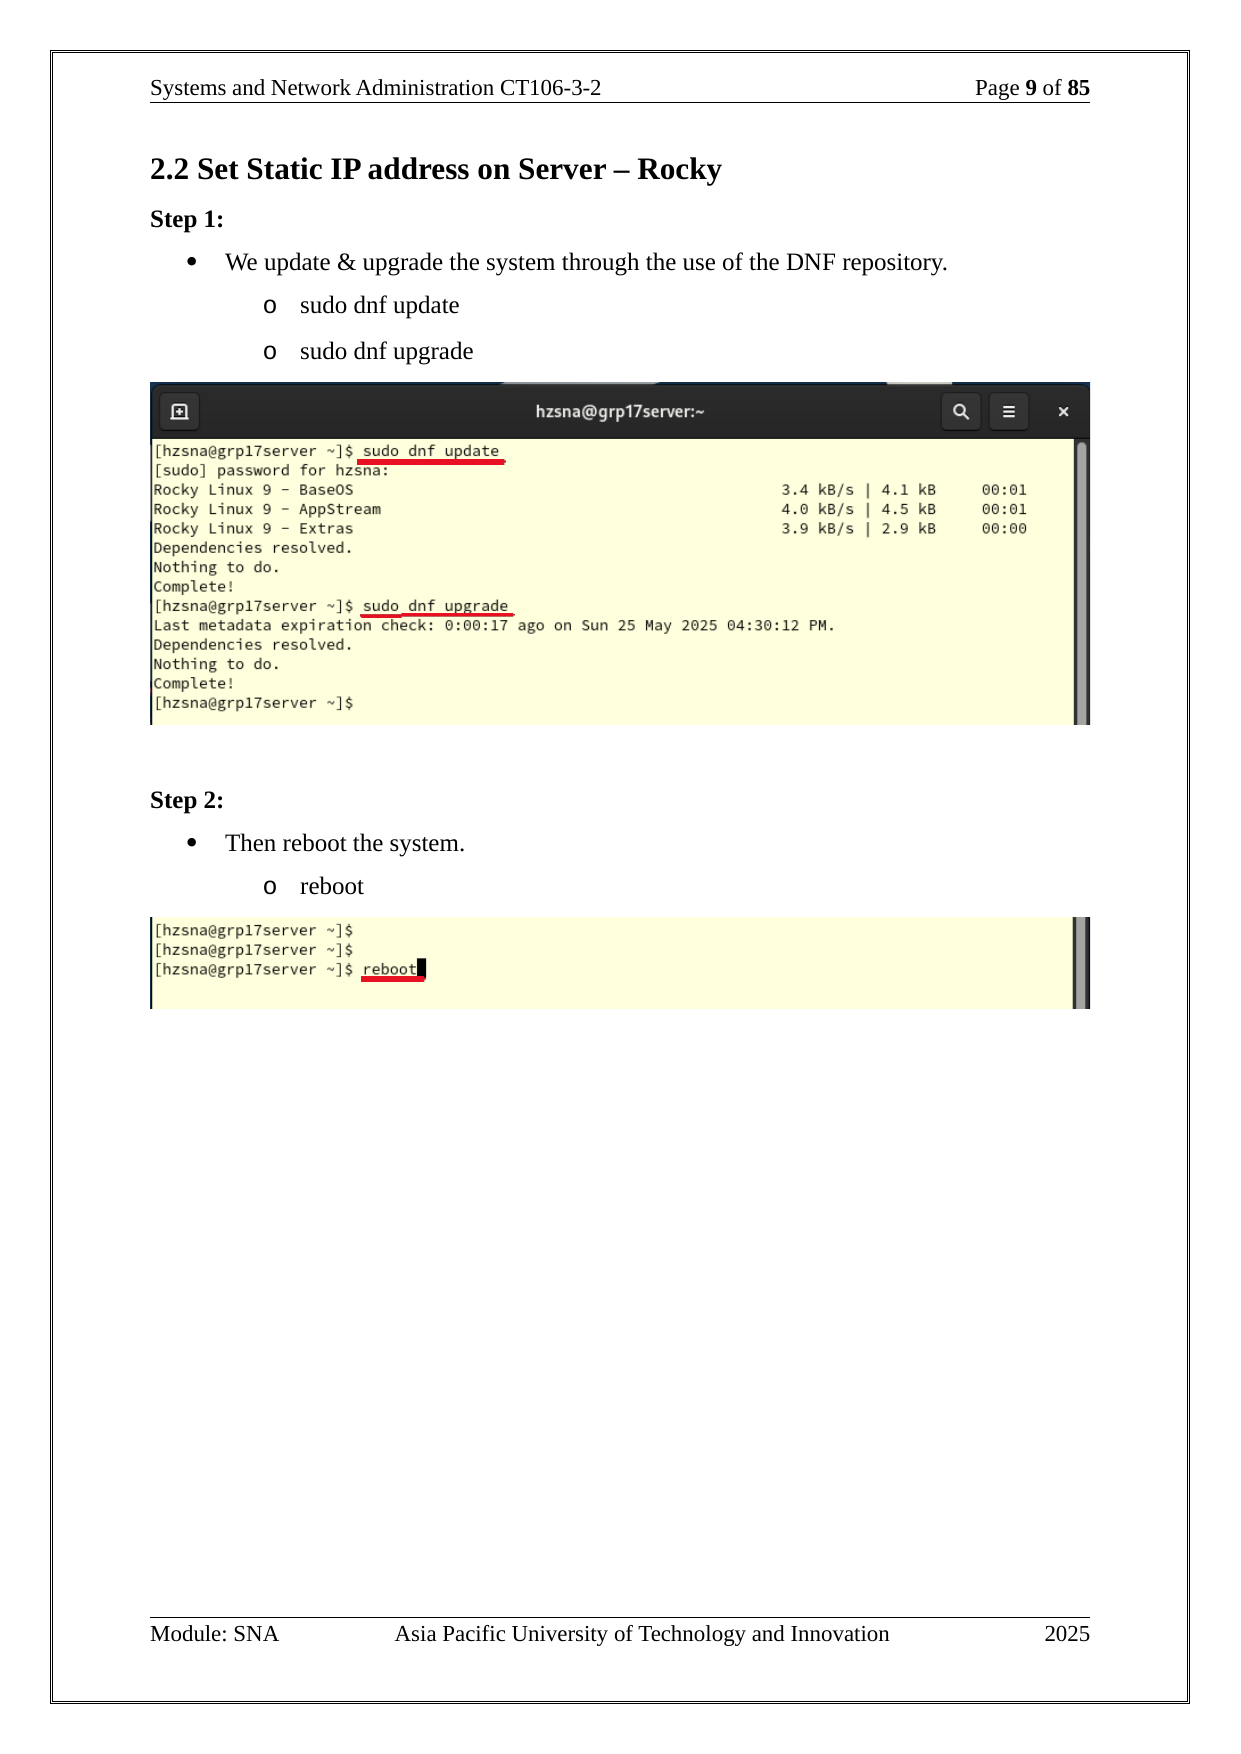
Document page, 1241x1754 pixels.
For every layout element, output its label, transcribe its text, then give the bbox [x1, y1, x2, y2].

list sudo dnf update [262, 290, 1090, 321]
picture [150, 382, 1091, 725]
list Then reboot the system. [187, 828, 1090, 857]
text Step 2: [150, 785, 1090, 814]
text Step 1: [150, 204, 1090, 233]
subtitle 2.2 Set Static IP address on Server – Rocky [150, 150, 1090, 186]
list sudo dnf upgrade [262, 336, 1090, 367]
list We update & upgrade the system through the use of the DNF repository. [187, 247, 1090, 276]
list reboot [262, 871, 1090, 902]
picture [150, 917, 1091, 1009]
